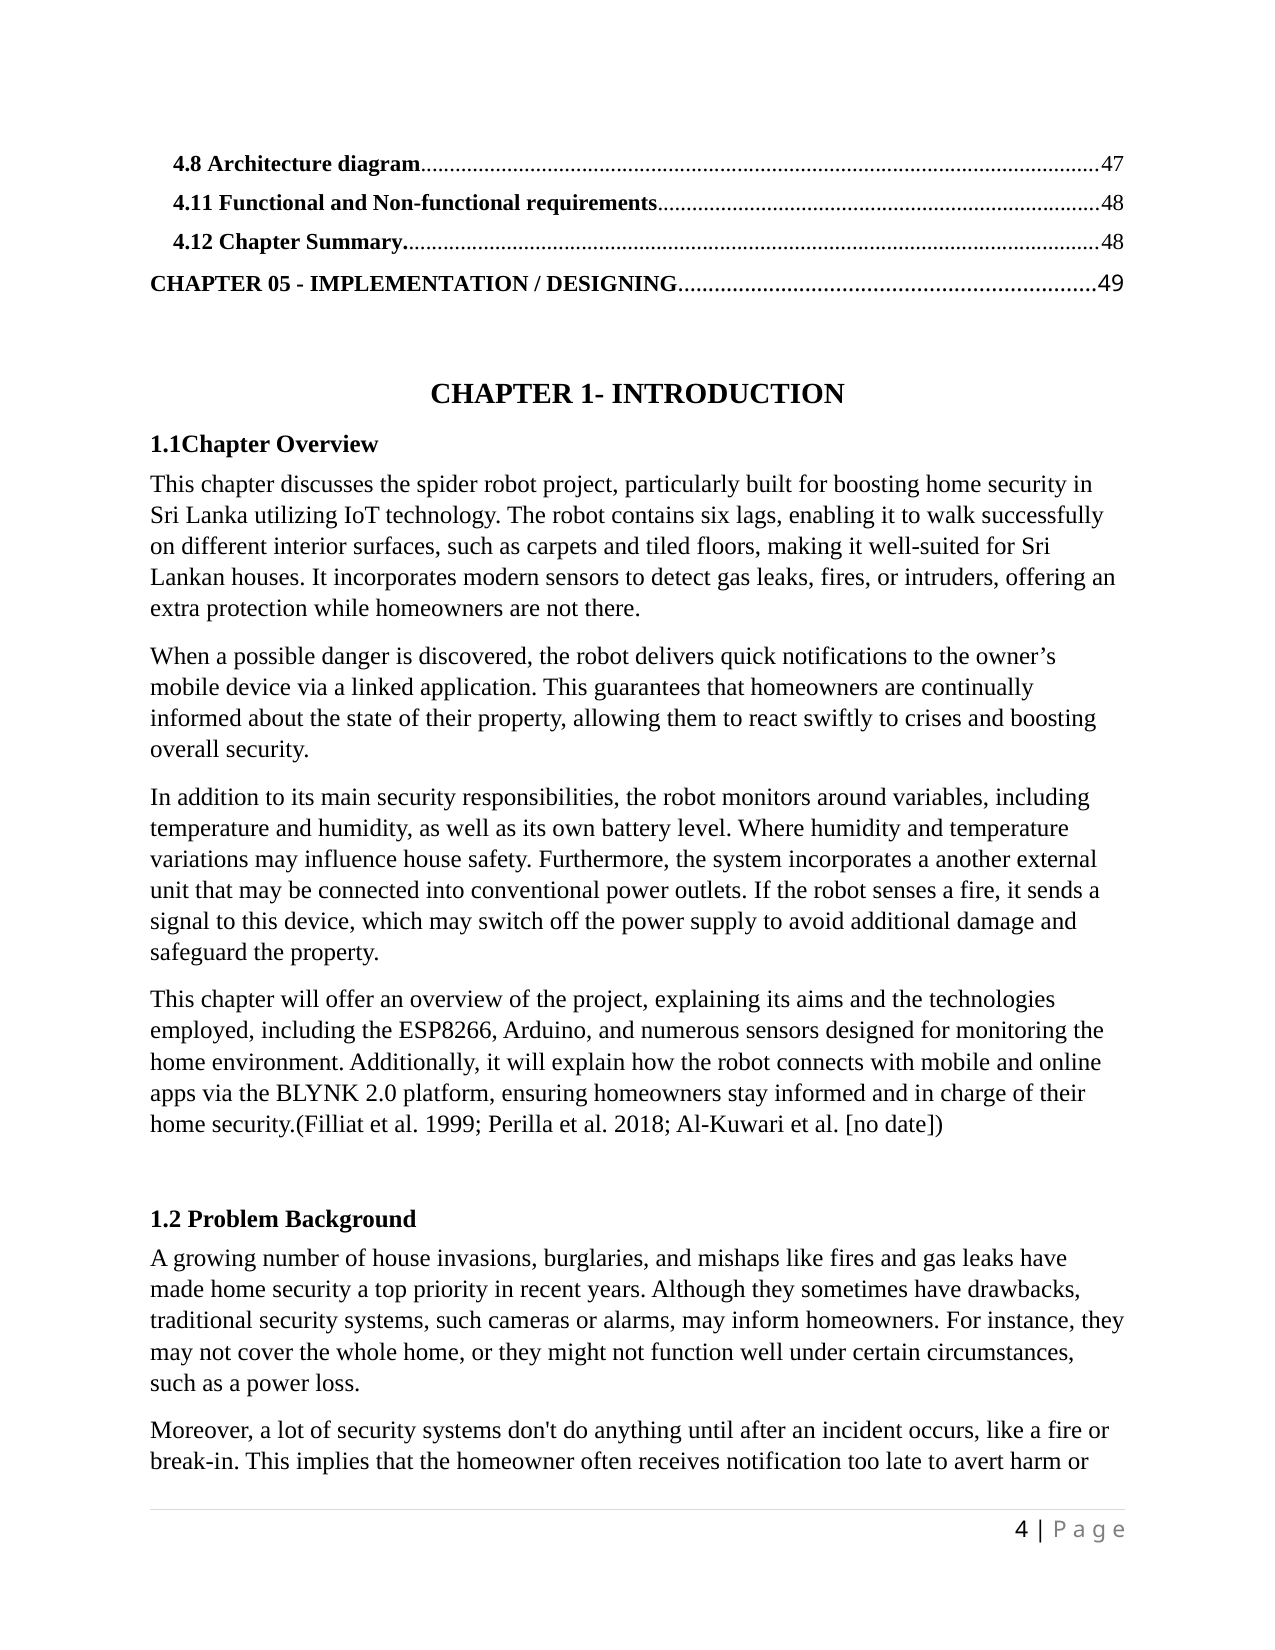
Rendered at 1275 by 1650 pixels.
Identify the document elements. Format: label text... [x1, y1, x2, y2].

subtitle 1.2 Problem Background [150, 1204, 1125, 1233]
text In addition to its main security responsibilities, the robot monitors around variables, including temperature and humidity, as well as its own battery level. Where humidity and temperature variations may influence house safety. Furthermore, the system incorporates a another external unit that may be connected into conventional power outlets. If the robot senses a fire, it sends a signal to this device, which may switch off the power supply to avoid additional damage and safeguard the property. [150, 782, 1125, 966]
text This chapter discusses the spider robot project, particularly built for boosting home security in Sri Lanka utilizing IoT technology. The robot contains six lags, enabling it to walk successfully on different interior surfaces, such as carpets and tiled floors, making it well-suited for Sri Lankan houses. It incorporates modern sensors to detect gas leaks, fires, or intruders, offering an extra protection while homeowners are not there. [150, 469, 1125, 622]
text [150, 1415, 1125, 1475]
subtitle CHAPTER 1- INTRODUCTION [150, 377, 1125, 410]
text A growing number of house invasions, burglaries, and mishaps like fires and gas leaks have made home security a top priority in recent years. Although they sometimes have drawbacks, traditional security systems, such cameras or alarms, may inform homeowners. For instance, they may not cover the whole home, or they might not function well under certain circumstances, such as a power loss. [150, 1243, 1125, 1396]
text When a possible danger is discovered, the robot delivers quick notifications to the owner’s mobile device via a linked application. This guarantees that homeowners are continually informed about the state of their property, allowing them to react swiftly to crises and boosting overall security. [150, 641, 1125, 763]
subtitle 1.1Chapter Overview [150, 429, 1125, 458]
text This chapter will offer an overview of the project, explaining its aims and the technologies employed, including the ESP8266, Arduino, and numerous sensors designed for monitoring the home environment. Additionally, it will explain how the robot connects with mobile and online apps via the BLYNK 2.0 platform, ensuring homeowners stay informed and in charge of their home security. [150, 984, 1125, 1137]
